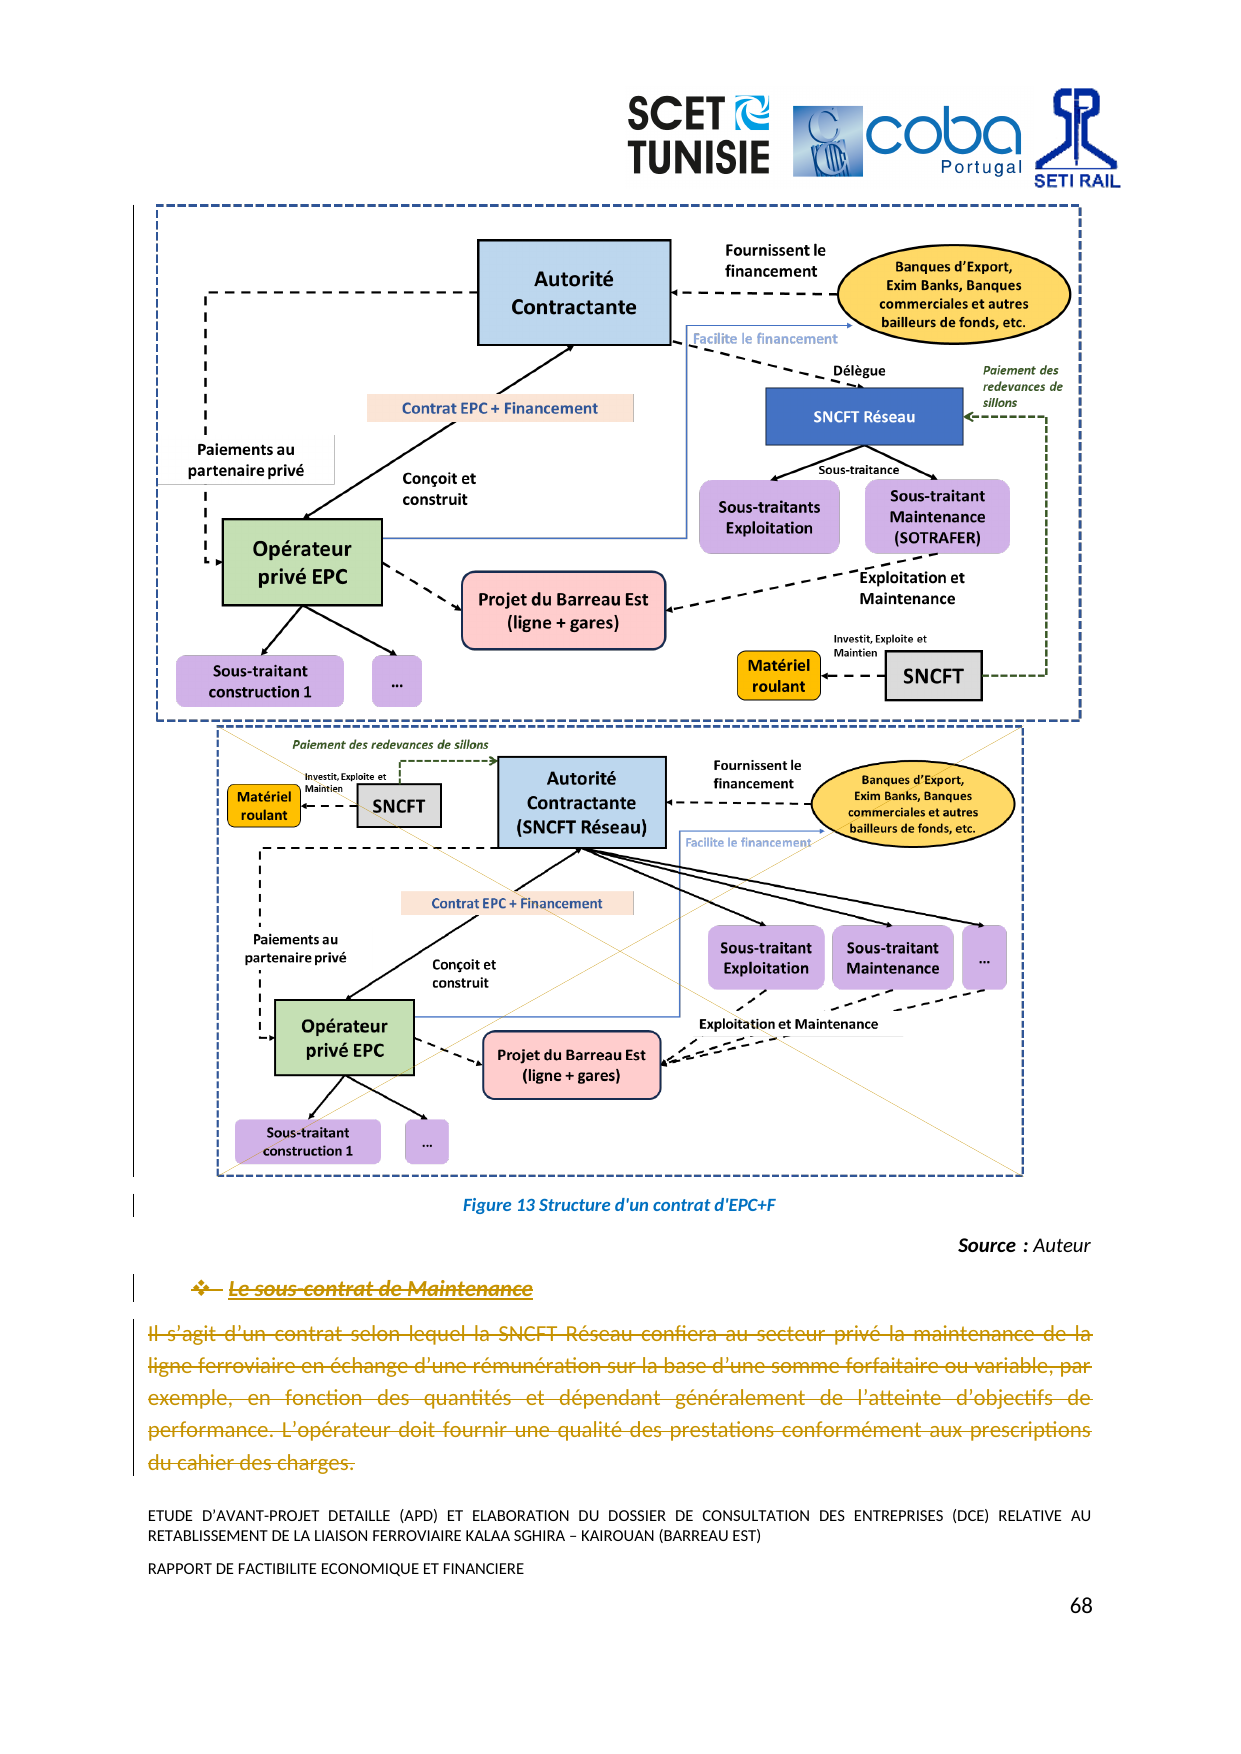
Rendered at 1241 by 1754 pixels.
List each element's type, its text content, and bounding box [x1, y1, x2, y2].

picture [219, 952, 1021, 1177]
text Source : Auteur [148, 1232, 1093, 1258]
picture [624, 86, 1123, 189]
picture [156, 204, 1085, 722]
picture [622, 727, 1024, 1176]
picture [218, 725, 1022, 950]
picture [216, 727, 618, 1176]
text Figure 13 Structure d'un contrat d'EPC+F [148, 1194, 1093, 1217]
